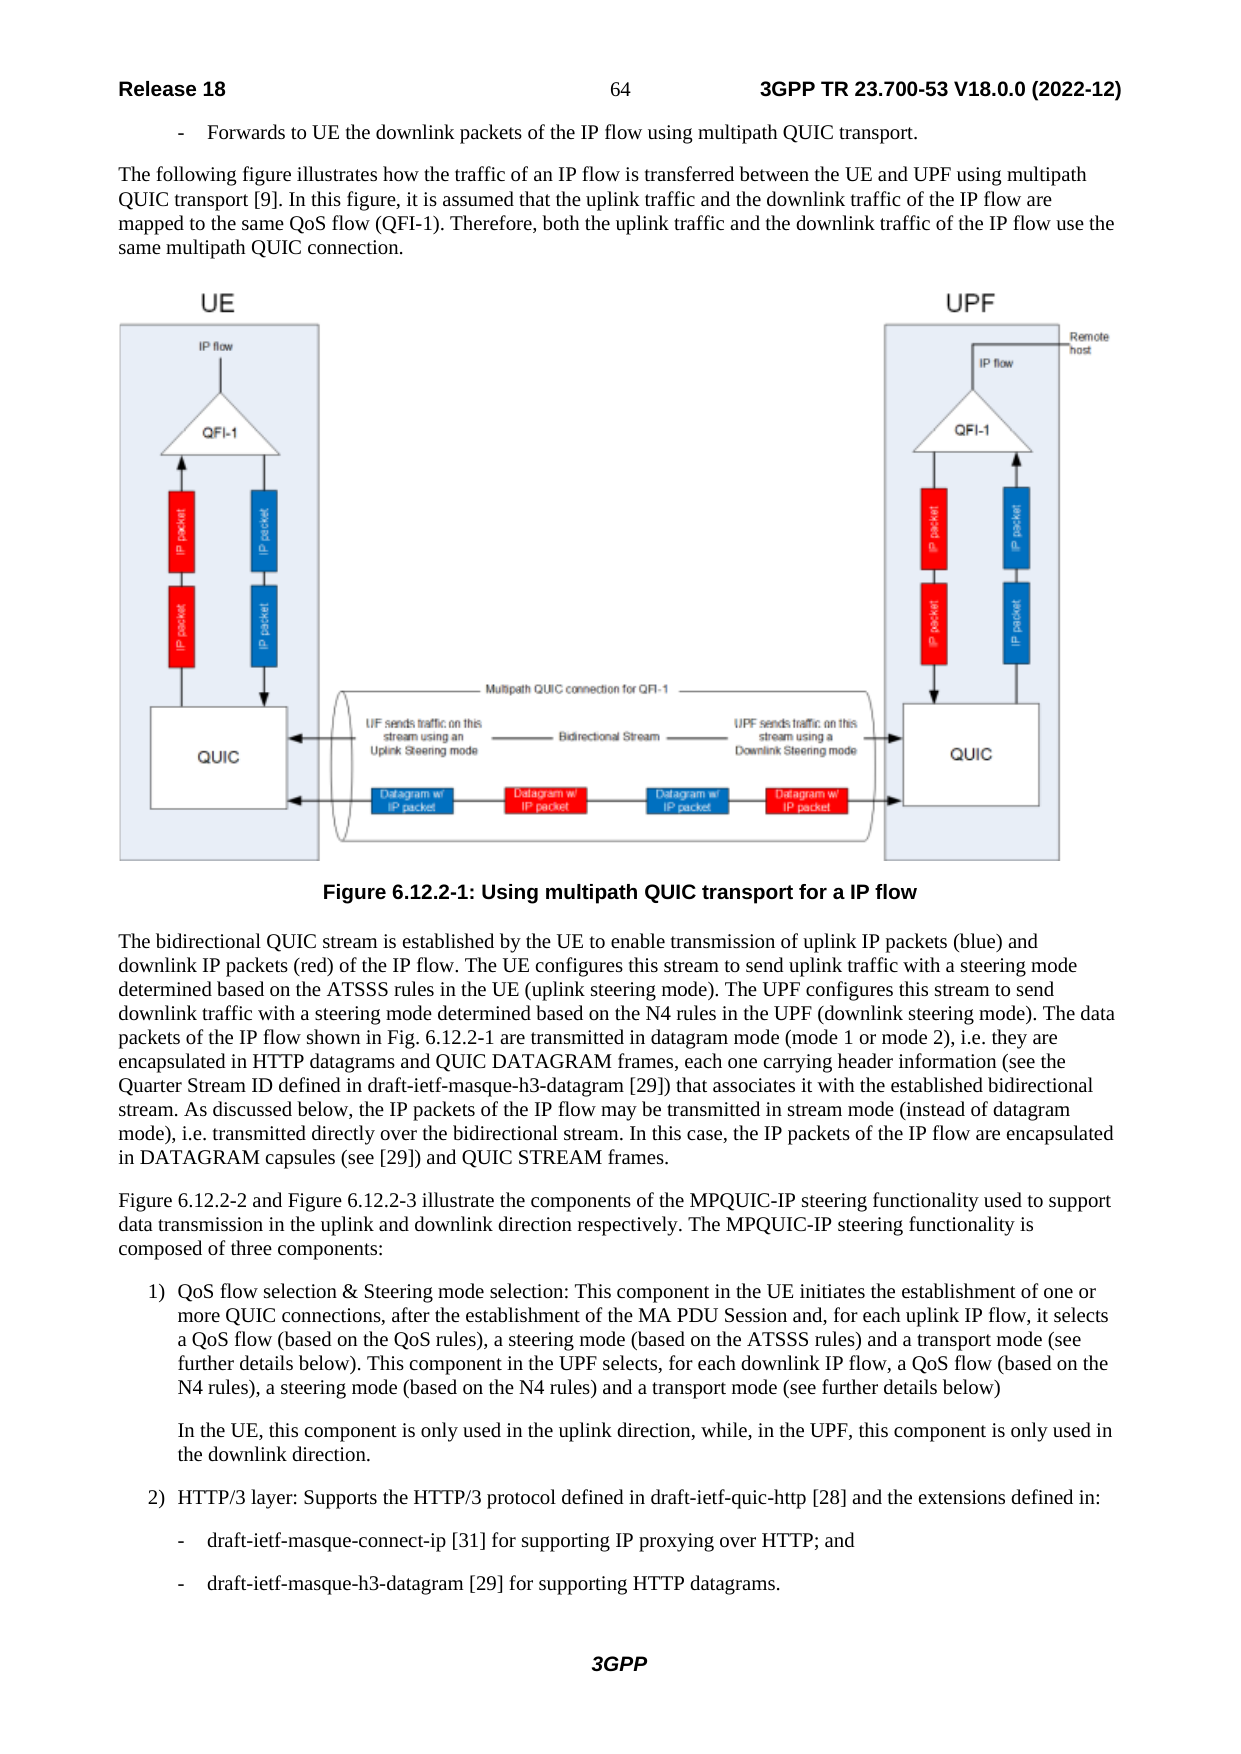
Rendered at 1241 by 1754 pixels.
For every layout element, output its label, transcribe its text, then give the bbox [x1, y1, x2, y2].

text The bidirectional QUIC stream is established by the UE to enable transmission of uplink IP packets (blue) and downlink IP packets (red) of the IP flow. The UE configures this stream to send uplink traffic with a steering mode determined based on the ATSSS rules in the UE (uplink steering mode). The UPF configures this stream to send downlink traffic with a steering mode determined based on the N4 rules in the UPF (downlink steering mode). The data packets of the IP flow shown in Fig. 6.12.2-1 are transmitted in datagram mode (mode 1 or mode 2), i.e. they are encapsulated in HTTP datagrams and QUIC DATAGRAM frames, each one carrying header information (see the Quarter Stream ID defined in draft-ietf-masque-h3-datagram [29]) that associates it with the established bidirectional stream. As discussed below, the IP packets of the IP flow may be transmitted in stream mode (instead of datagram mode), i.e. transmitted directly over the bidirectional stream. In this case, the IP packets of the IP flow are encapsulated in DATAGRAM capsules (see [29]) and QUIC STREAM frames. [118, 928, 1122, 1169]
text - Forwards to UE the downlink packets of the IP flow using multipath QUIC transport. [177, 119, 1122, 144]
text In the UE, this component is only used in the uplink direction, while, in the UPF, this component is only used in the downlink direction. [148, 1418, 1122, 1466]
text - draft-ietf-masque-connect-ip [31] for supporting IP proxying over HTTP; and [177, 1528, 1122, 1552]
text Figure 6.12.2-1: Using multipath QUIC transport for a IP flow [118, 879, 1122, 903]
text 1) QoS flow selection & Steering mode selection: This component in the UE initiates the establishment of one or more QUIC connections, after the establishment of the MA PDU Session and, for each uplink IP flow, it selects a QoS flow (based on the QoS rules), a steering mode (based on the ATSSS rules) and a transport mode (see further details below). This component in the UPF selects, for each downlink IP flow, a QoS flow (based on the N4 rules), a steering mode (based on the N4 rules) and a transport mode (see further details below) [148, 1279, 1122, 1399]
text 2) HTTP/3 layer: Supports the HTTP/3 protocol defined in draft-ietf-quic-http [28] and the extensions defined in: [148, 1485, 1122, 1509]
text Figure 6.12.2-2 and Figure 6.12.2-3 illustrate the components of the MPQUIC-IP steering functionality used to support data transmission in the uplink and downlink direction respectively. The MPQUIC-IP steering functionality is composed of three components: [118, 1188, 1122, 1260]
text The following figure illustrates how the traffic of an IP flow is transferred between the UE and UPF using multipath QUIC transport [9]. In this figure, it is assumed that the uplink traffic and the downlink traffic of the IP flow are mapped to the same QoS flow (QFI-1). Therefore, both the uplink traffic and the downlink traffic of the IP flow use the same multipath QUIC connection. [118, 162, 1122, 259]
text - draft-ietf-masque-h3-datagram [29] for supporting HTTP datagrams. [177, 1570, 1122, 1594]
